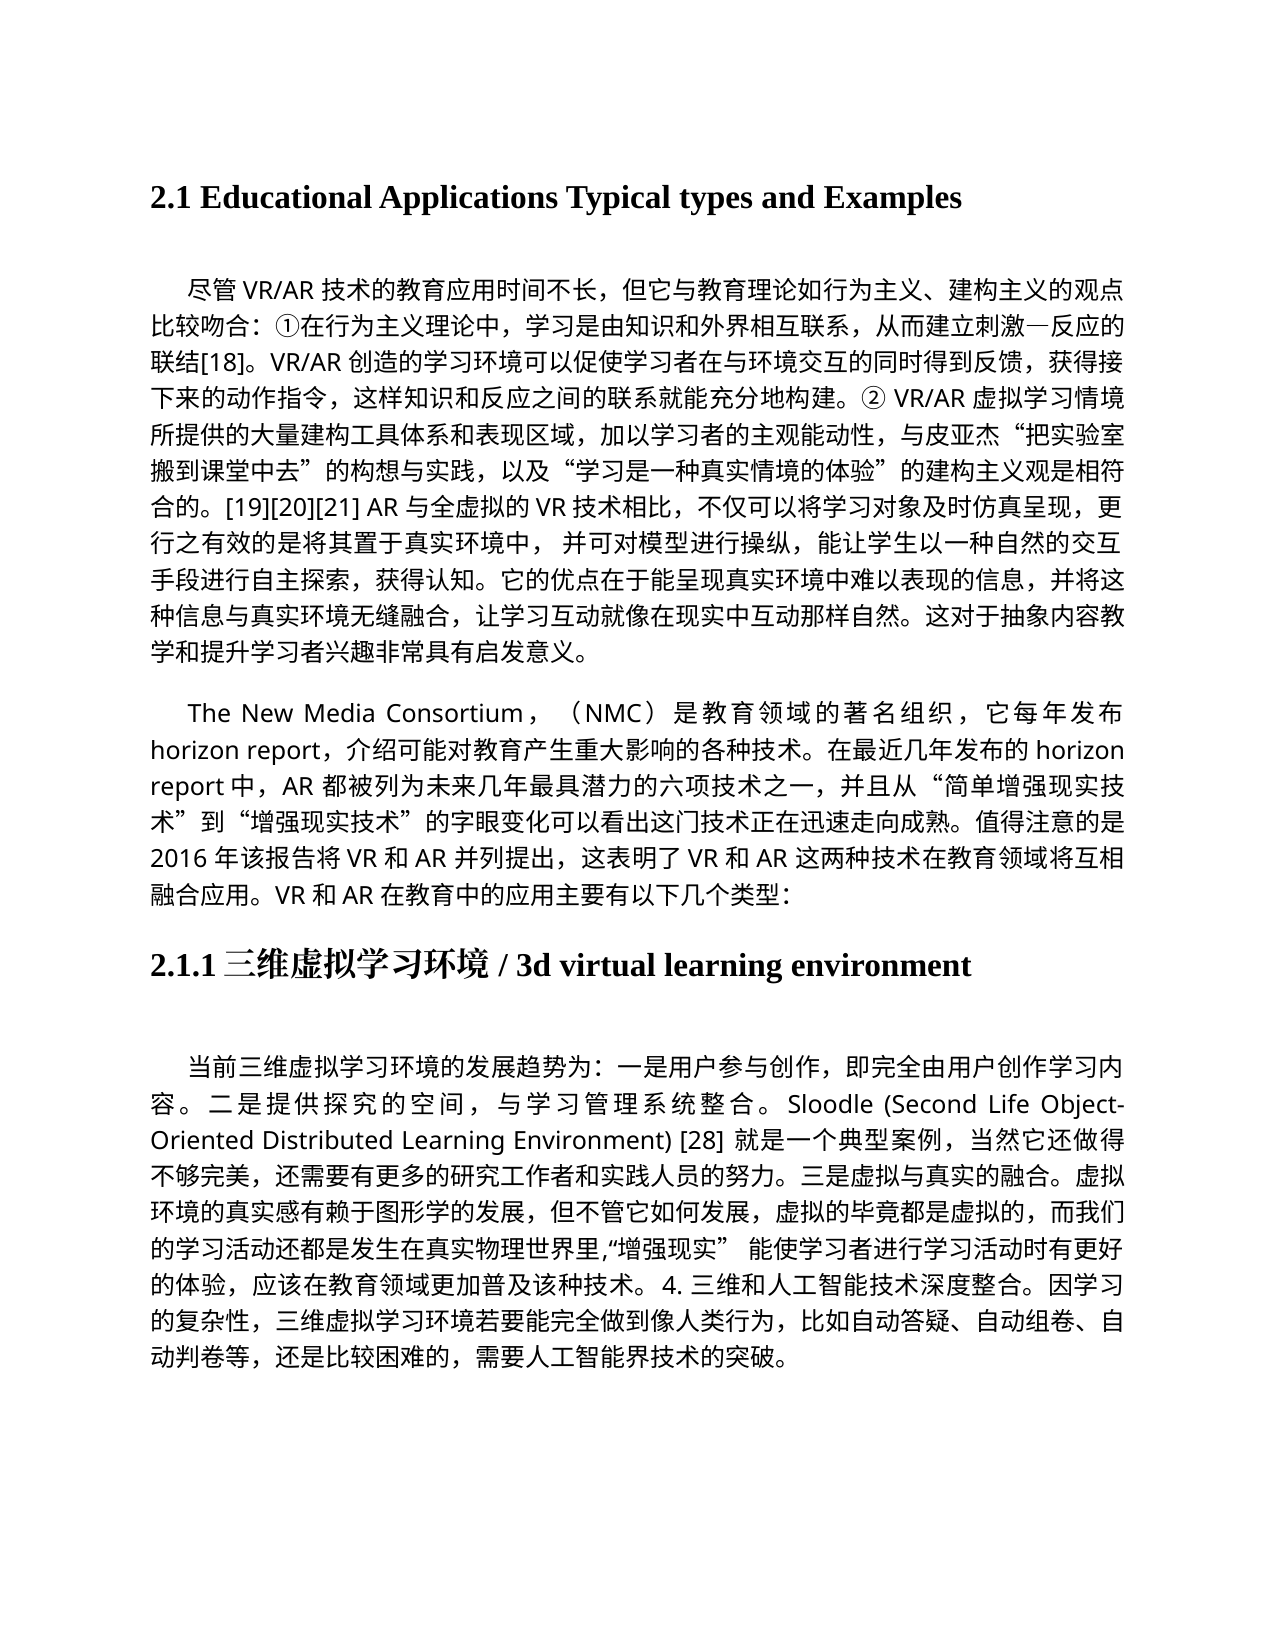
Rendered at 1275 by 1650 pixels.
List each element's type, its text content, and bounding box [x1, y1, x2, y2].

text 2.1 Educational Applications Typical types and Examples [150, 177, 1125, 216]
text 2.1.1三维虚拟学习环境 / 3d virtual learning environment [150, 938, 1125, 986]
text 当前三维虚拟学习环境的发展趋势为：一是用户参与创作，即完全由用户创作学习内容。二是提供探究的空间，与学习管理系统整合。Sloodle (Second Life Object-Oriented Distributed Learning Environment) [28] 就是一个典型案例，当然它还做得不够完美，还需要有更多的研究工作者和实践人员的努力。三是虚拟与真实的融合。虚拟环境的真实感有赖于图形学的发展，但不管它如何发展，虚拟的毕竟都是虚拟的，而我们的学习活动还都是发生在真实物理世界里,“增强现实” 能使学习者进行学习活动时有更好的体验，应该在教育领域更加普及该种技术。4. 三维和人工智能技术深度整合。因学习的复杂性，三维虚拟学习环境若要能完全做到像人类行为，比如自动答疑、自动组卷、自动判卷等，还是比较困难的，需要人工智能界技术的突破。 [150, 1048, 1125, 1374]
text The New Media Consortium，（NMC）是教育领域的著名组织，它每年发布horizon report，介绍可能对教育产生重大影响的各种技术。在最近几年发布的horizon report中，AR 都被列为未来几年最具潜力的六项技术之一，并且从“简单增强现实技术”到“增强现实技术”的字眼变化可以看出这门技术正在迅速走向成熟。值得注意的是2016 年该报告将VR 和AR 并列提出，这表明了VR 和AR 这两种技术在教育领域将互相融合应用。VR 和AR 在教育中的应用主要有以下几个类型： [150, 694, 1125, 911]
text 尽管VR/AR 技术的教育应用时间不长，但它与教育理论如行为主义、建构主义的观点比较吻合：①在行为主义理论中，学习是由知识和外界相互联系，从而建立刺激—反应的联结[18]。VR/AR 创造的学习环境可以促使学习者在与环境交互的同时得到反馈，获得接下来的动作指令，这样知识和反应之间的联系就能充分地构建。② VR/AR 虚拟学习情境所提供的大量建构工具体系和表现区域，加以学习者的主观能动性，与皮亚杰“把实验室搬到课堂中去”的构想与实践，以及“学习是一种真实情境的体验”的建构主义观是相符合的。[19][20][21] AR 与全虚拟的VR 技术相比，不仅可以将学习对象及时仿真呈现，更行之有效的是将其置于真实环境中， 并可对模型进行操纵，能让学生以一种自然的交互手段进行自主探索，获得认知。它的优点在于能呈现真实环境中难以表现的信息，并将这种信息与真实环境无缝融合，让学习互动就像在现实中互动那样自然。这对于抽象内容教学和提升学习者兴趣非常具有启发意义。 [150, 270, 1125, 669]
